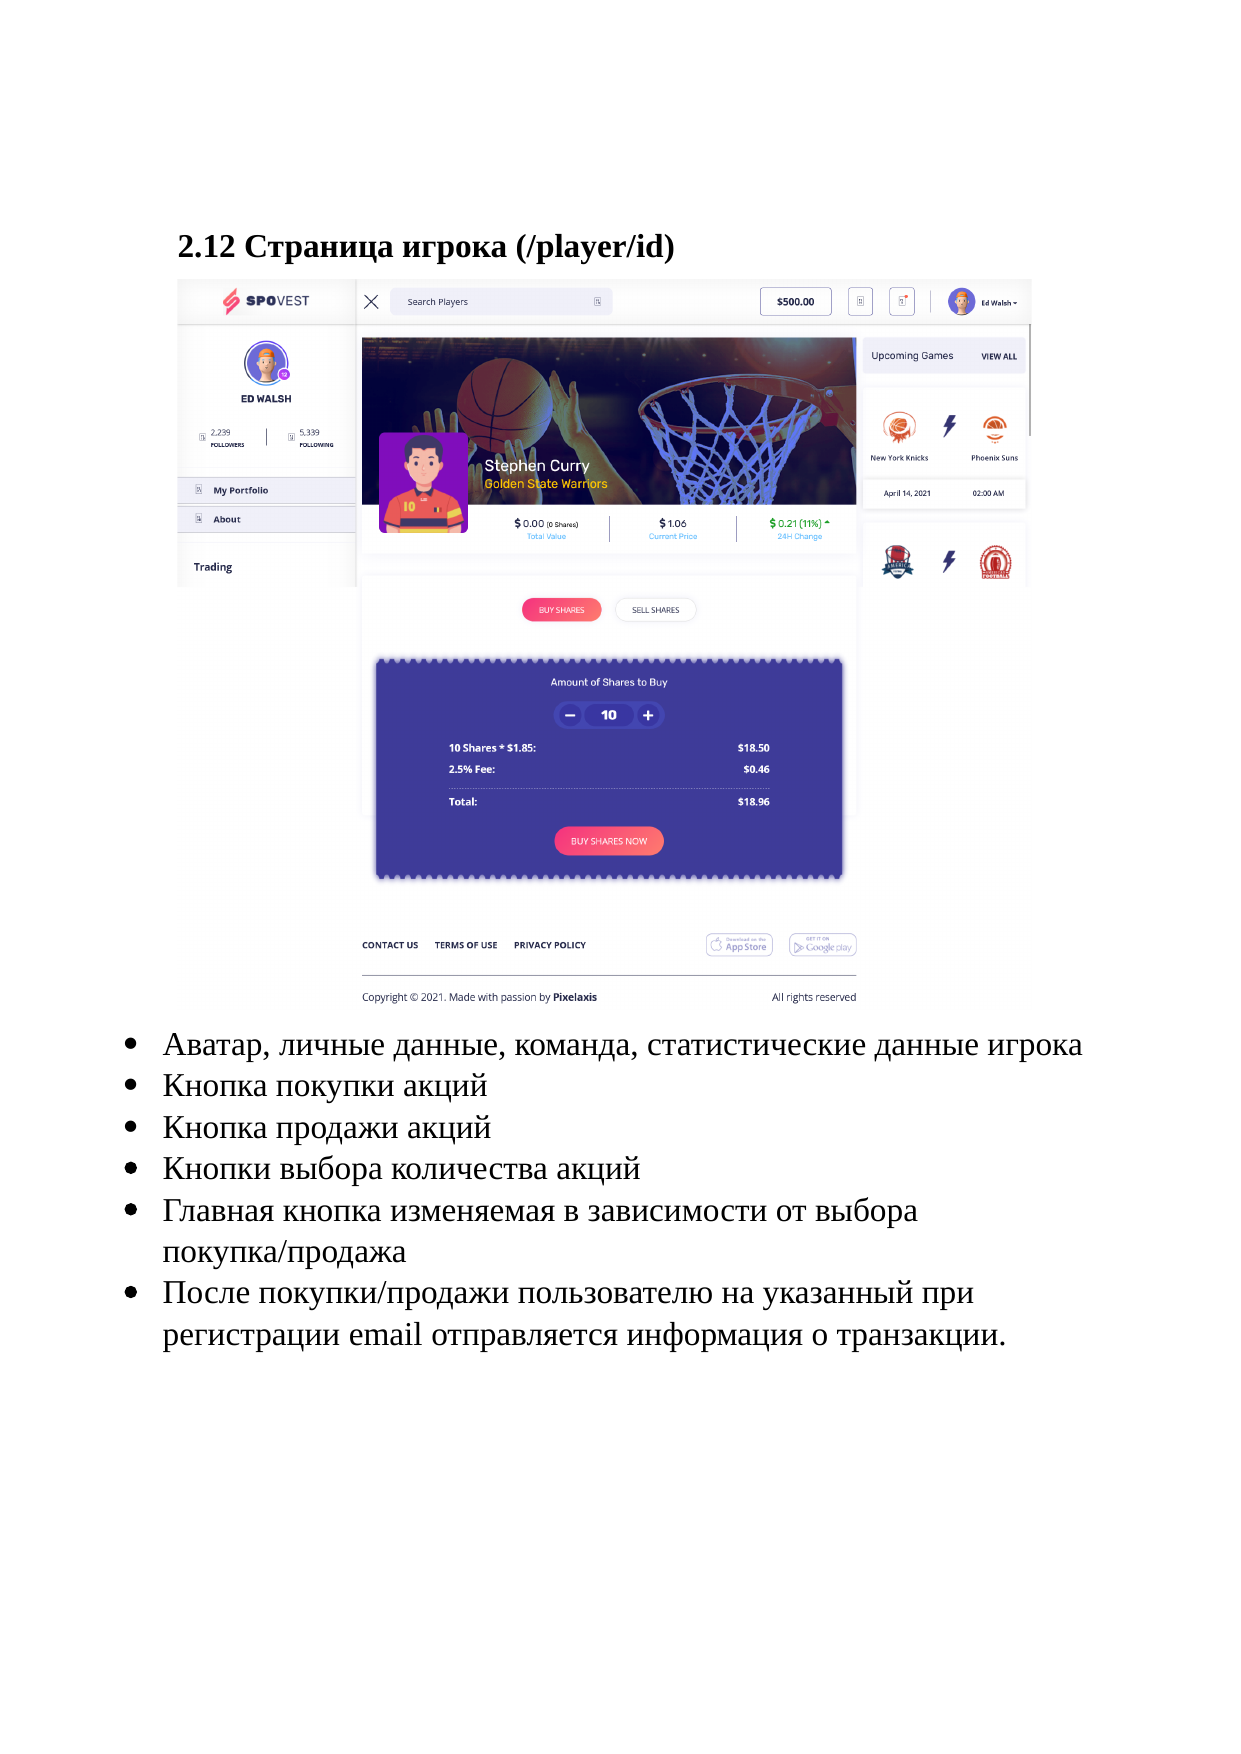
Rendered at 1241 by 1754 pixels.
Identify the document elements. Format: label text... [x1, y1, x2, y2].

list После покупки/продажи пользователю на указанный при регистрации email отправляется информация о транзакции. [125, 1272, 1152, 1352]
text 2.12 Страница игрока (/player/id) [177, 226, 1152, 264]
picture [177, 279, 1032, 1010]
list Кнопка продажи акций [125, 1107, 1152, 1145]
list Аватар, личные данные, команда, статистические данные игрока [125, 1024, 1152, 1063]
list Кнопка покупки акций [125, 1066, 1152, 1104]
list Кнопки выбора количества акций [125, 1148, 1152, 1187]
list Главная кнопка изменяемая в зависимости от выбора покупка/продажа [125, 1190, 1152, 1269]
